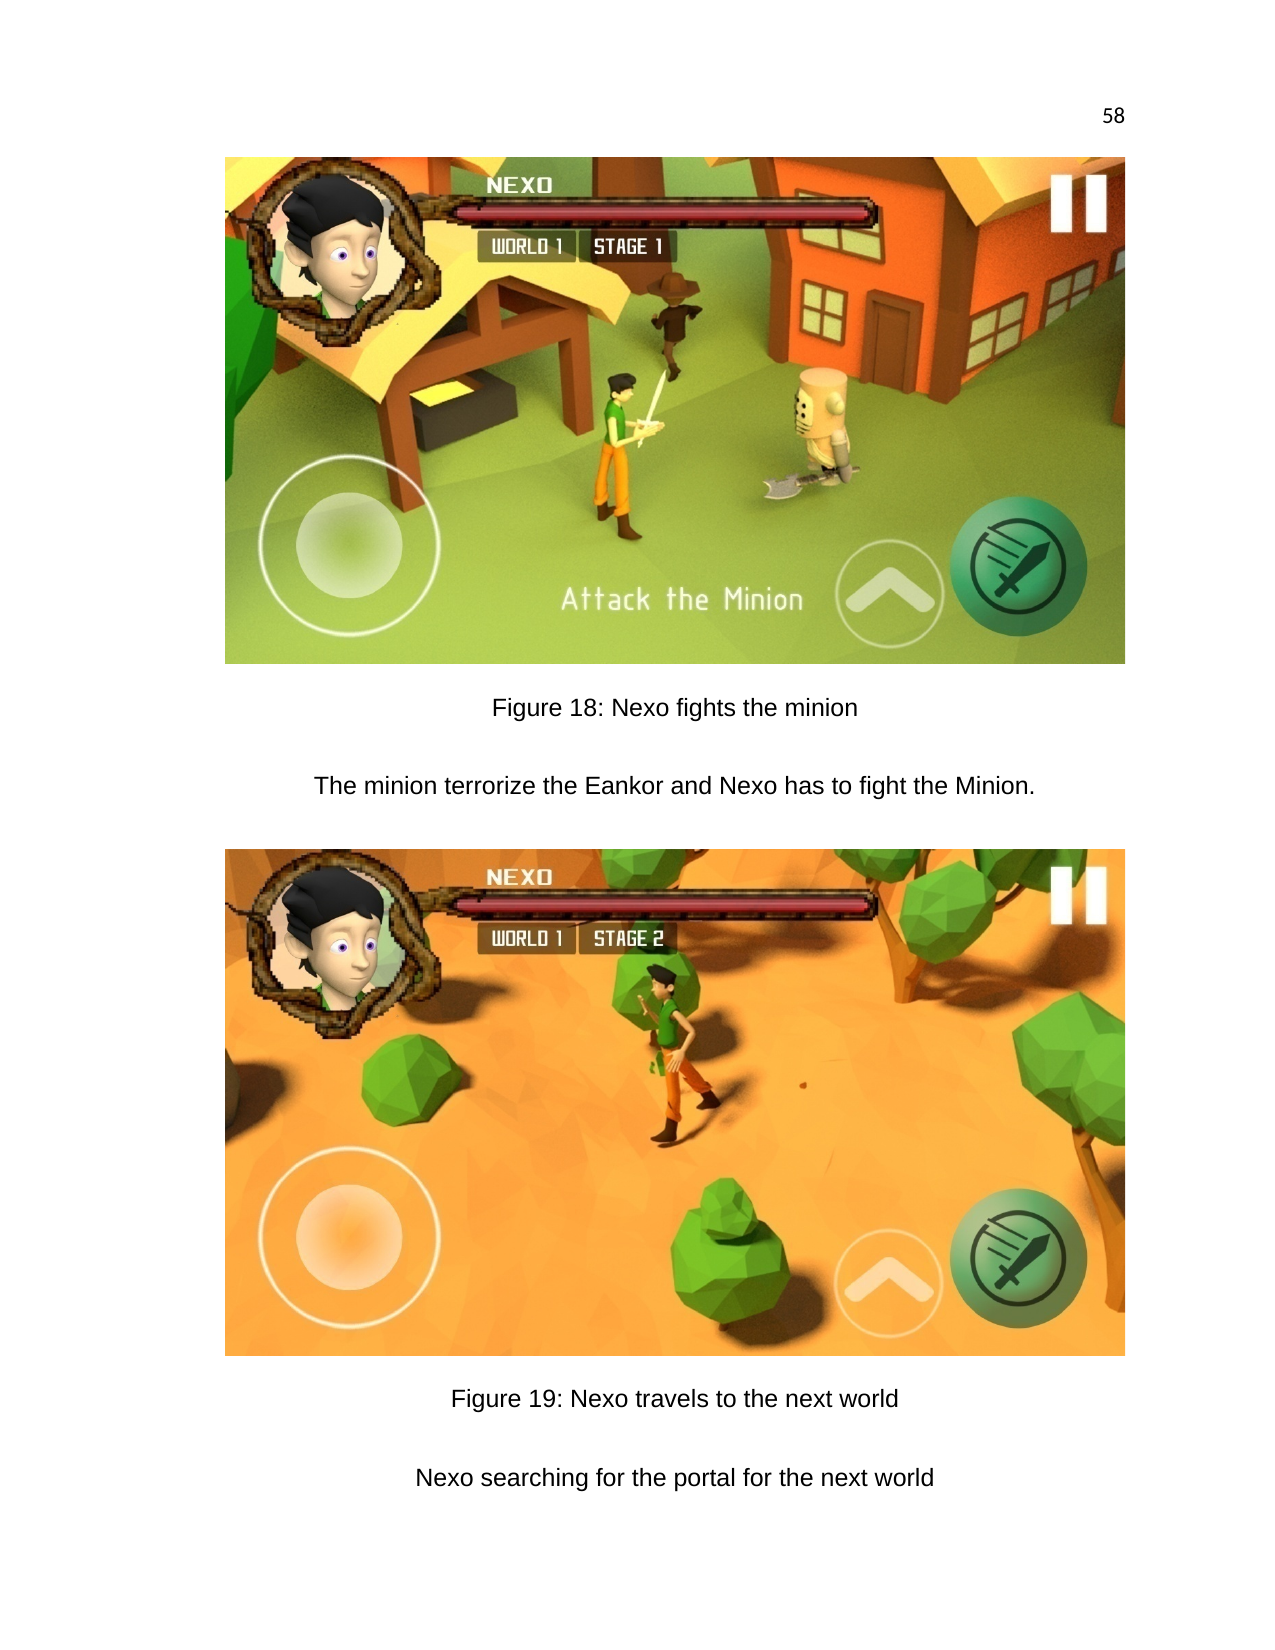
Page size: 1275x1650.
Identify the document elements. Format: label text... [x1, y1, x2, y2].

text Figure 18: Nexo fights the minion [225, 664, 1125, 721]
text The minion terrorize the Eankor and Nexo has to fight the Minion. [225, 771, 1125, 800]
picture [225, 157, 1125, 664]
text Figure 19: Nexo travels to the next world [225, 1356, 1125, 1413]
picture [225, 849, 1125, 1356]
text Nexo searching for the portal for the next world [225, 1463, 1125, 1491]
